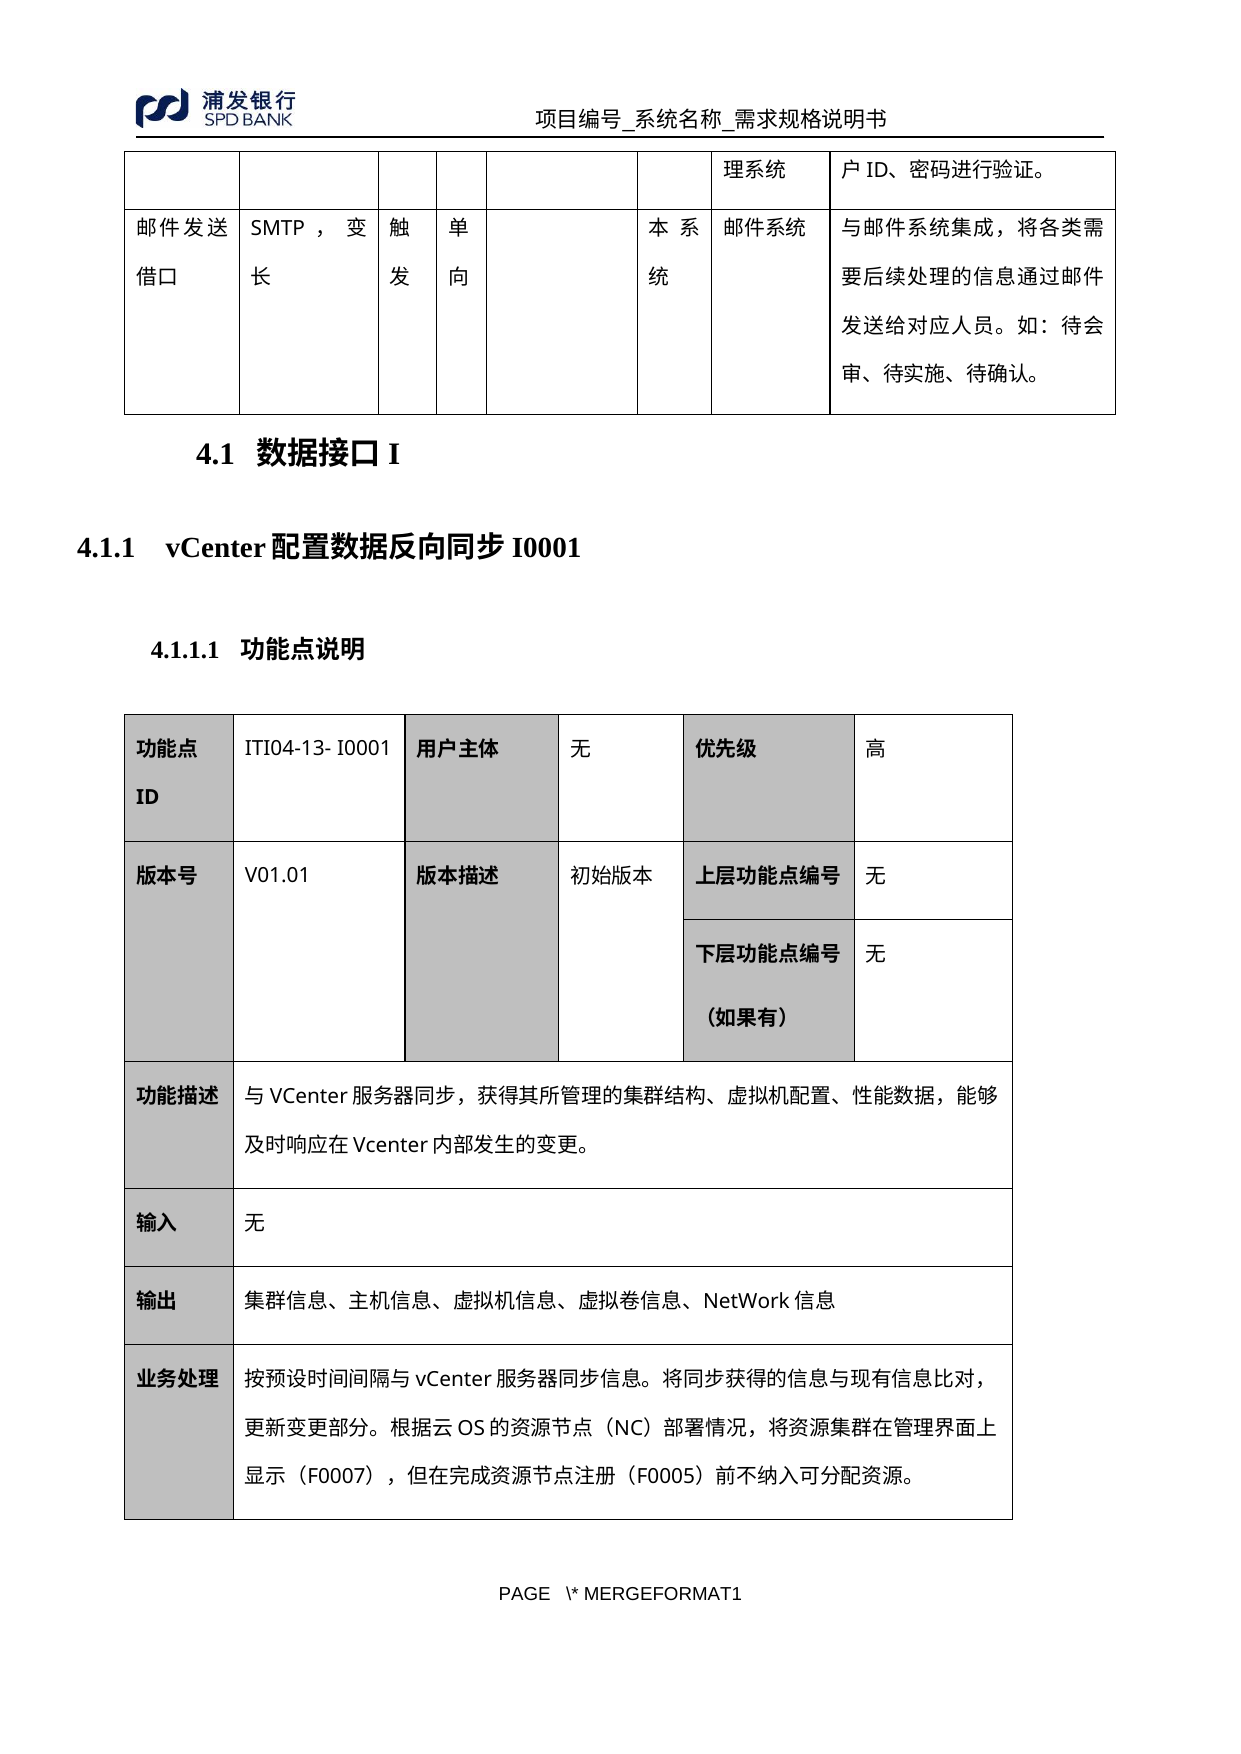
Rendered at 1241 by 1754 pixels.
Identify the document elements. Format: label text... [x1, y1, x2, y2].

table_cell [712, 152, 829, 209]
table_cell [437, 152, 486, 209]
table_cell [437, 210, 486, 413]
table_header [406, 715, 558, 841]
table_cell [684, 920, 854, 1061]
subtitle vCenter配置数据反向同步 I0001 [77, 512, 1104, 577]
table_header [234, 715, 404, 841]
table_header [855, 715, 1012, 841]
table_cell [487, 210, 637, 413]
subtitle 功能点说明 [151, 615, 1104, 680]
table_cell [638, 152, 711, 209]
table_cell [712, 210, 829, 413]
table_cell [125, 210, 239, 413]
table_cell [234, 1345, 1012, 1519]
subtitle 数据接口 I [196, 431, 1104, 473]
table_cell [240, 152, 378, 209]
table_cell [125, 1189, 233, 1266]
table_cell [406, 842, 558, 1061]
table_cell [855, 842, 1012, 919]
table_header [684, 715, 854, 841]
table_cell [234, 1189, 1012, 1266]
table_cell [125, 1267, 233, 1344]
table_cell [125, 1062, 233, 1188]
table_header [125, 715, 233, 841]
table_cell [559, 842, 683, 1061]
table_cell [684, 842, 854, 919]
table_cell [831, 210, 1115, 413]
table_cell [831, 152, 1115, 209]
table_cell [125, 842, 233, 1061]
picture [135, 88, 296, 128]
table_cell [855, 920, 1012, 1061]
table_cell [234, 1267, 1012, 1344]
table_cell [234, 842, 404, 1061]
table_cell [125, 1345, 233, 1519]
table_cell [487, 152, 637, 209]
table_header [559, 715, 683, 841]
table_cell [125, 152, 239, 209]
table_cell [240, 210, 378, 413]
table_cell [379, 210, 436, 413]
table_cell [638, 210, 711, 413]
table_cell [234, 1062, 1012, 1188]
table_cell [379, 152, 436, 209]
